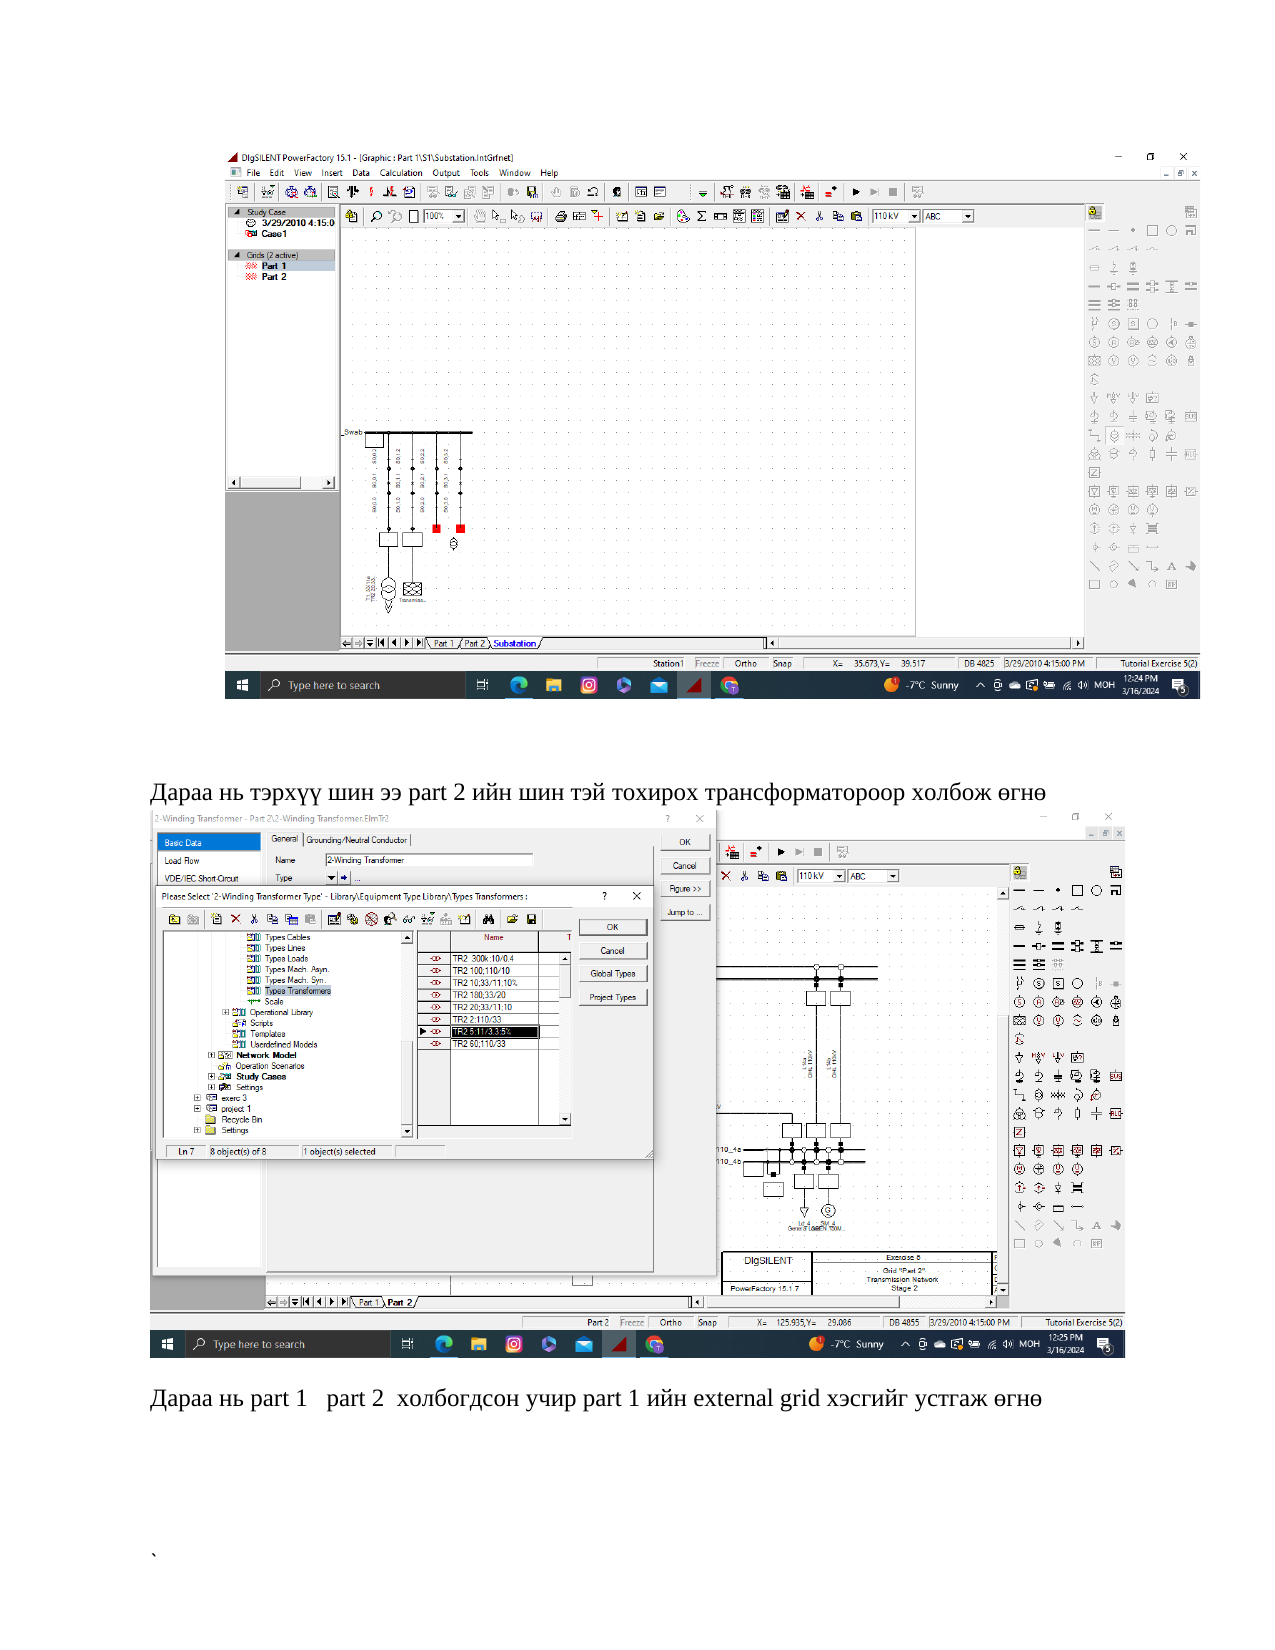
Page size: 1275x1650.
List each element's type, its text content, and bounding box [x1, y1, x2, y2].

picture [225, 150, 1200, 699]
text Дараа нь part 1 part 2 холбогдсон учир part 1 ийн external grid хэсгийг устгаж өгнө [150, 1383, 1125, 1412]
text Дараа нь тэрхүү шин ээ part 2 ийн шин тэй тохирох трансформатороор холбож өгнө [150, 777, 1125, 810]
picture [150, 810, 1125, 1358]
